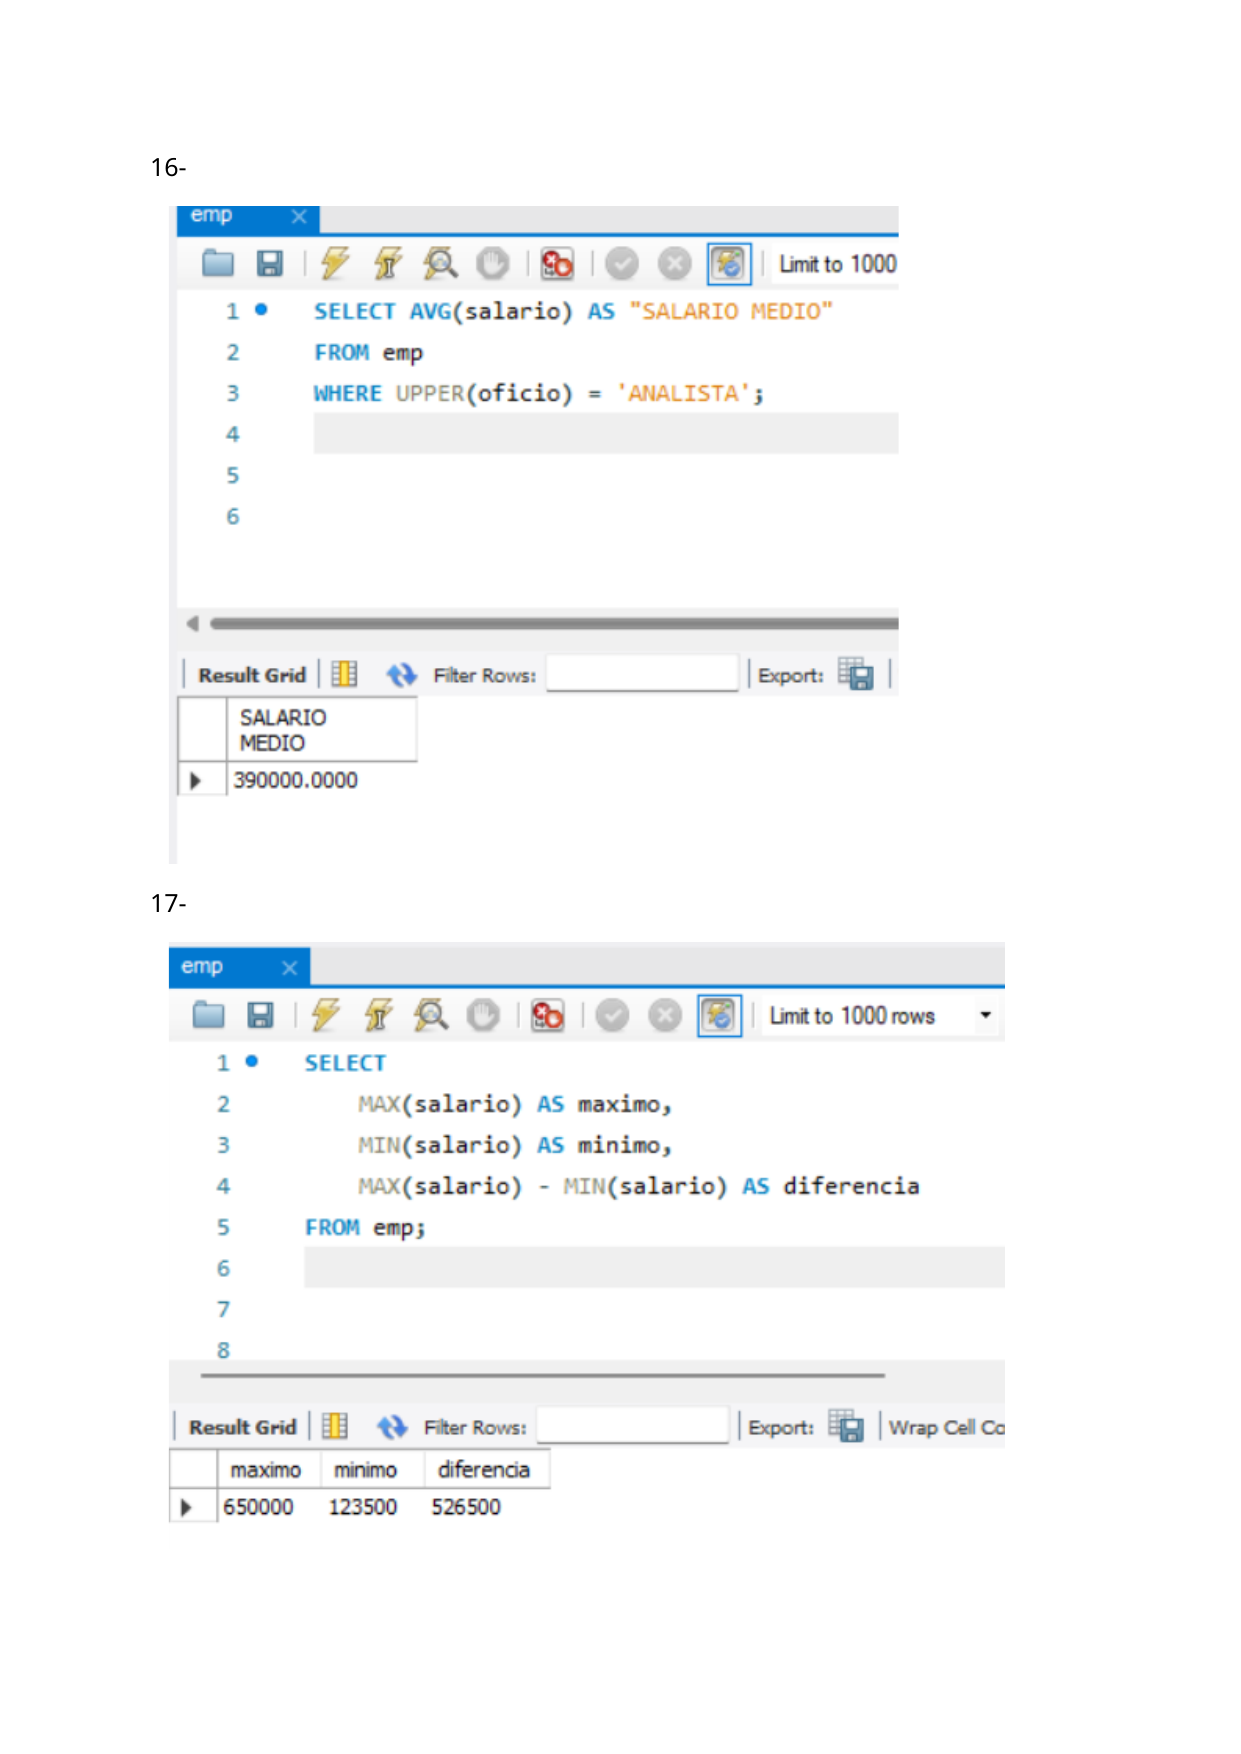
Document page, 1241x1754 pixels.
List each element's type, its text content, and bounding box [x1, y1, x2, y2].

text 17- [150, 886, 1090, 920]
text 16- [150, 150, 1090, 184]
